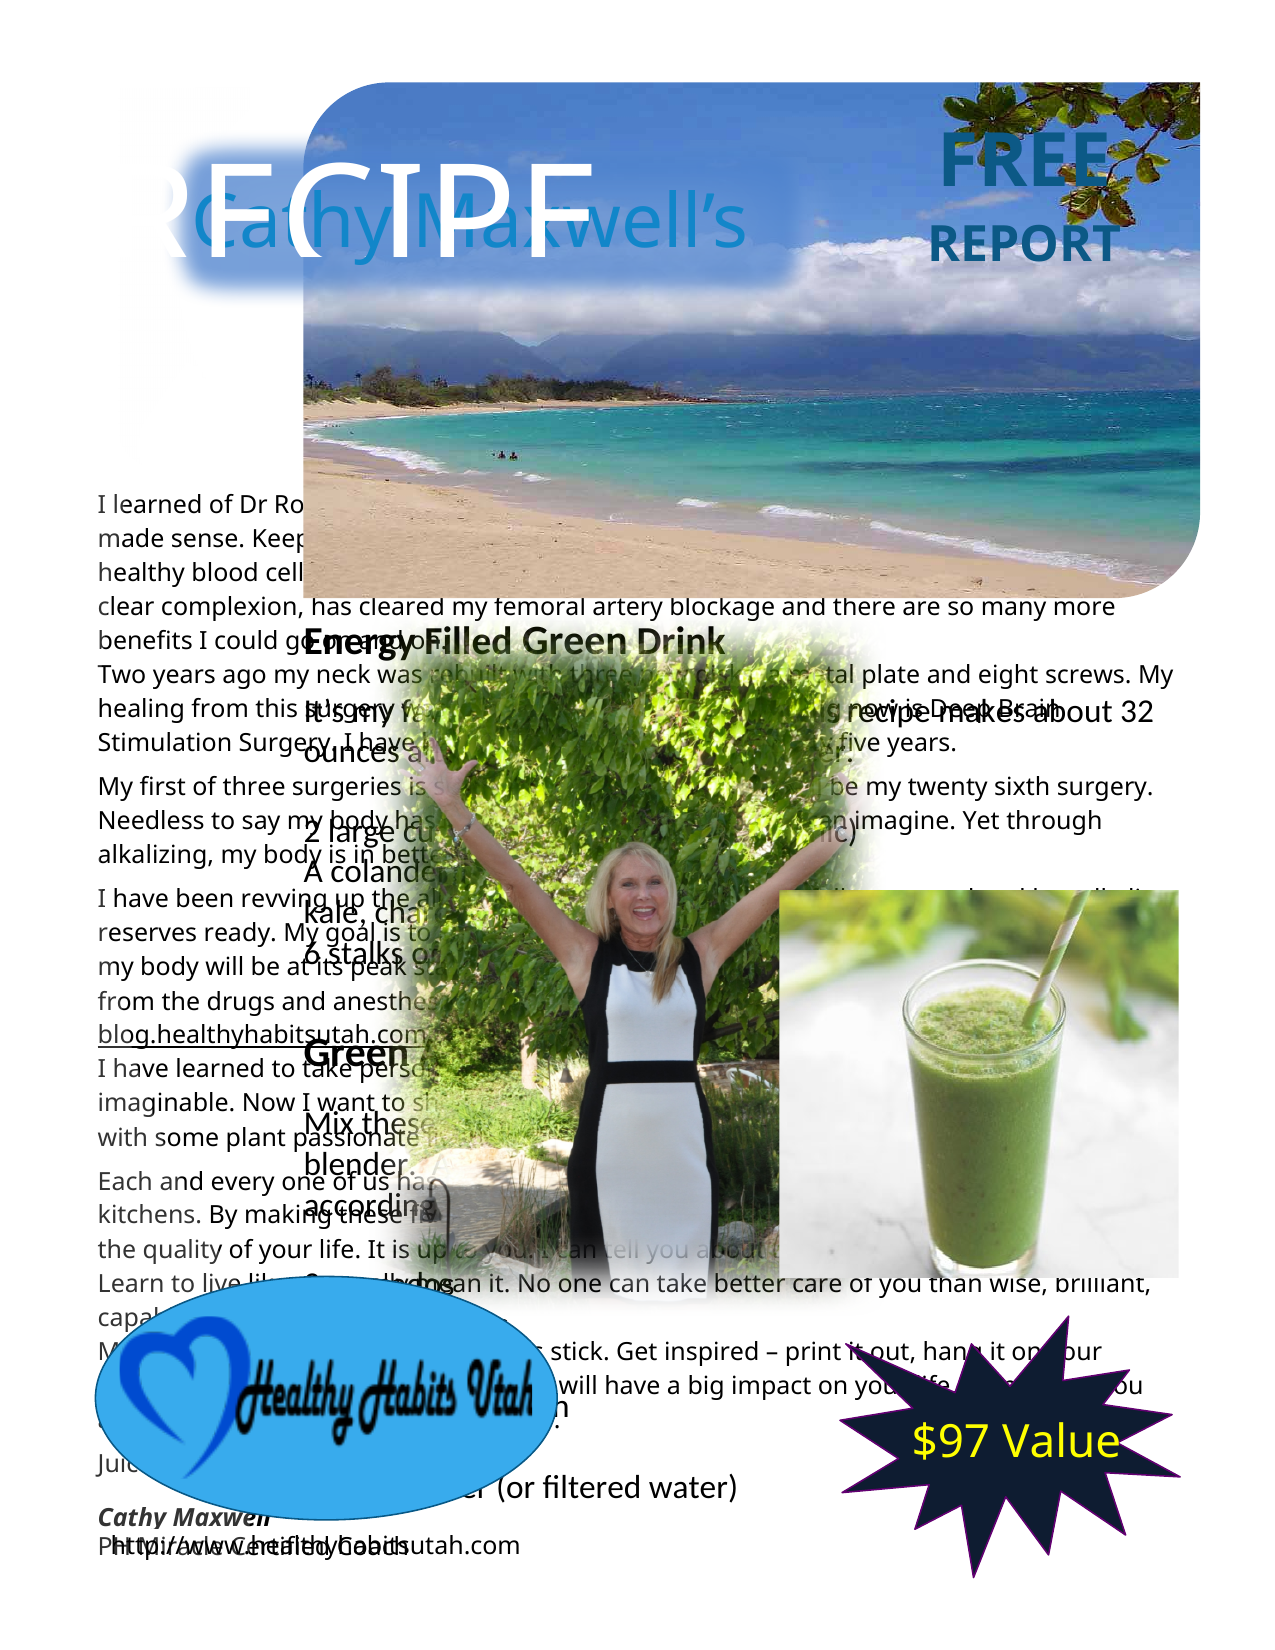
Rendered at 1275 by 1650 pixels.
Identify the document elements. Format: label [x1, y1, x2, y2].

picture [75, 74, 1201, 1575]
picture [1066, 1348, 1072, 1358]
picture [1117, 1383, 1124, 1392]
picture [976, 1474, 1177, 1575]
picture [1030, 1348, 1037, 1359]
picture [886, 1385, 892, 1392]
picture [873, 1348, 880, 1357]
